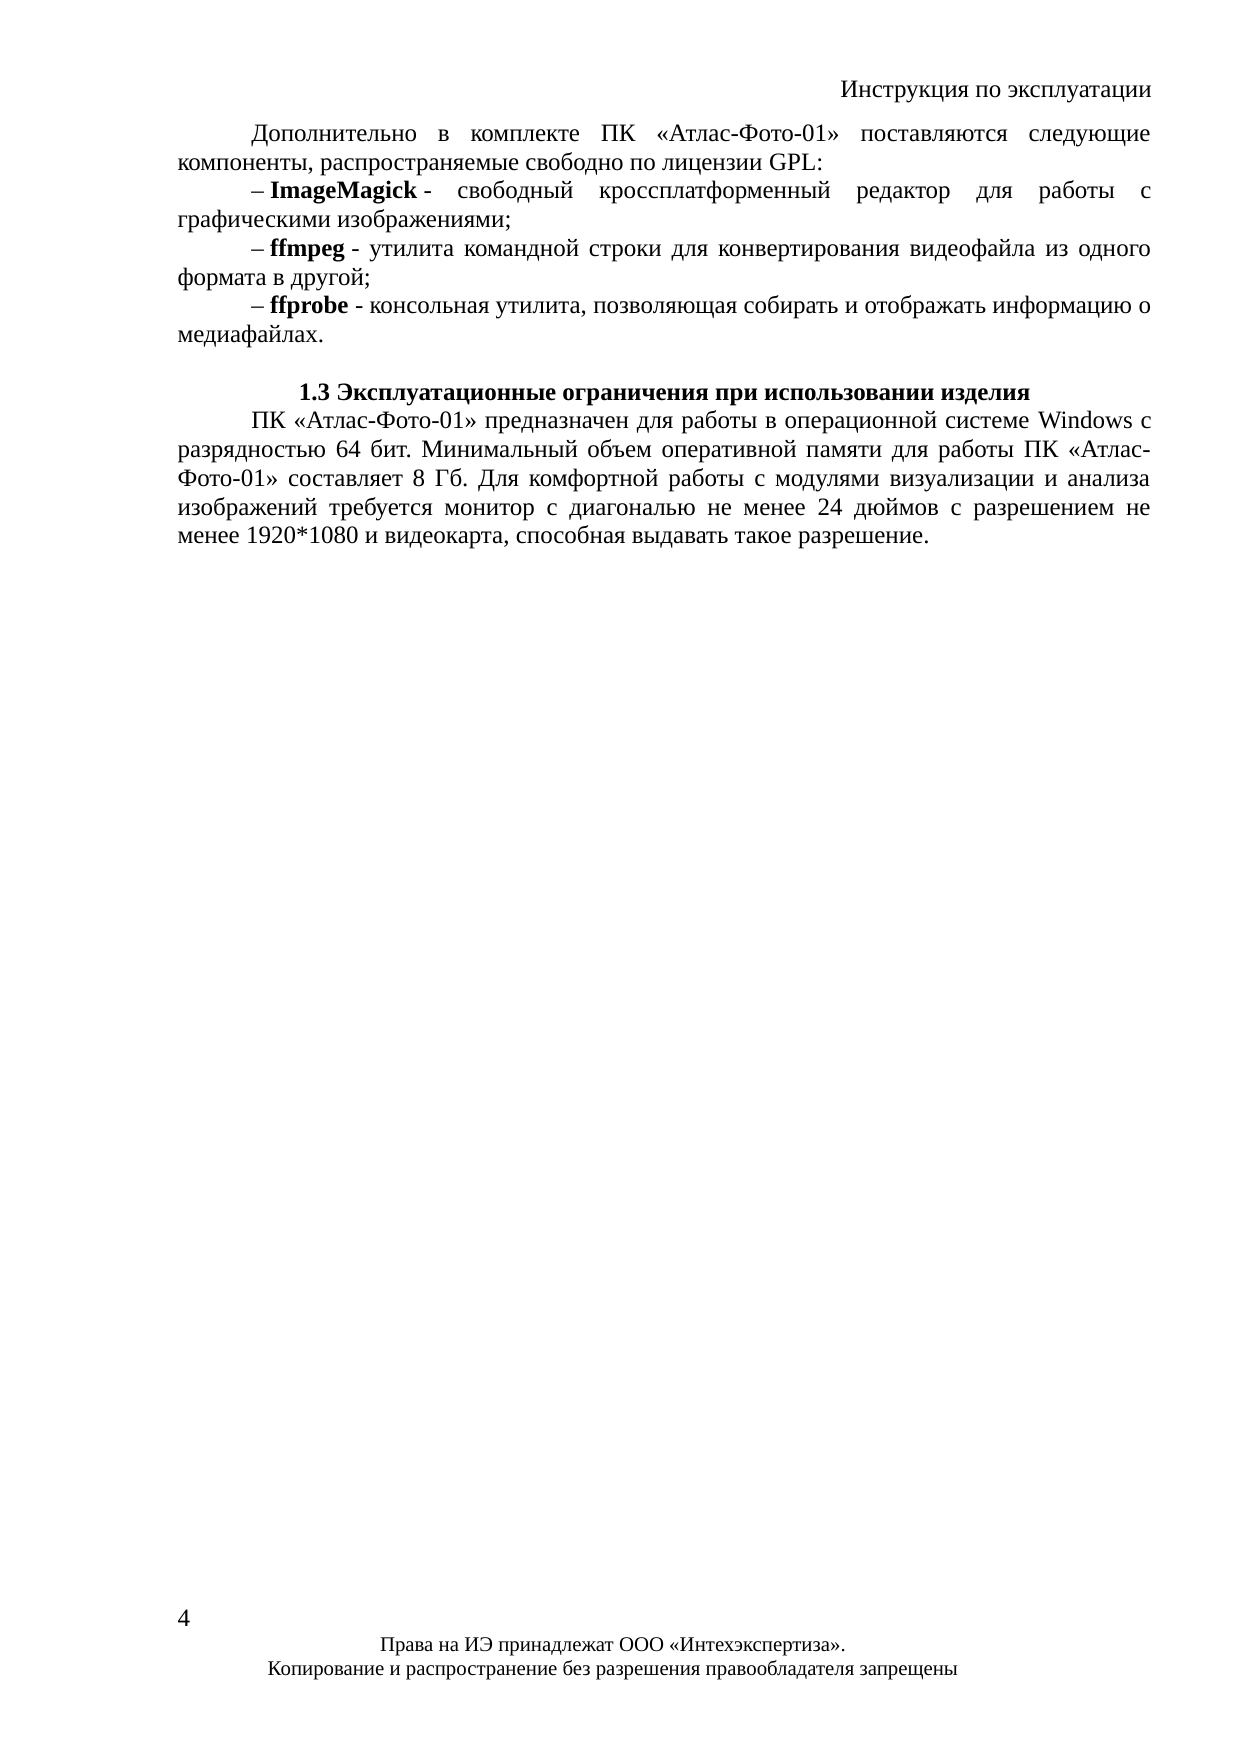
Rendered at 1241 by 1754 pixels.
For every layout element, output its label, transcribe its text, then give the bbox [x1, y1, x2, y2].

text – ffmpeg - утилита командной строки для конвертирования видеофайла из одного формата в другой; [177, 233, 1152, 291]
text ПК «Атлас-Фото-01» предназначен для работы в операционной системе Windows с разрядностью 64 бит. Минимальный объем оперативной памяти для работы ПК «Атлас-Фото-01» составляет 8 Гб. Для комфортной работы с модулями визуализации и анализа изображений требуется монитор с диагональю не менее 24 дюймов с разрешением не менее 1920*1080 и видеокарта, способная выдавать такое разрешение. [177, 406, 1152, 549]
text 1.3 Эксплуатационные ограничения при использовании изделия [177, 377, 1152, 406]
text – ImageMagick - свободный кроссплатформенный редактор для работы с графическими изображениями; [177, 176, 1152, 233]
text – ffprobe - консольная утилита, позволяющая собирать и отображать информацию о медиафайлах. [177, 291, 1152, 348]
text Дополнительно в комплекте ПК «Атлас-Фото-01» поставляются следующие компоненты, распространяемые свободно по лицензии GPL: [177, 118, 1152, 176]
